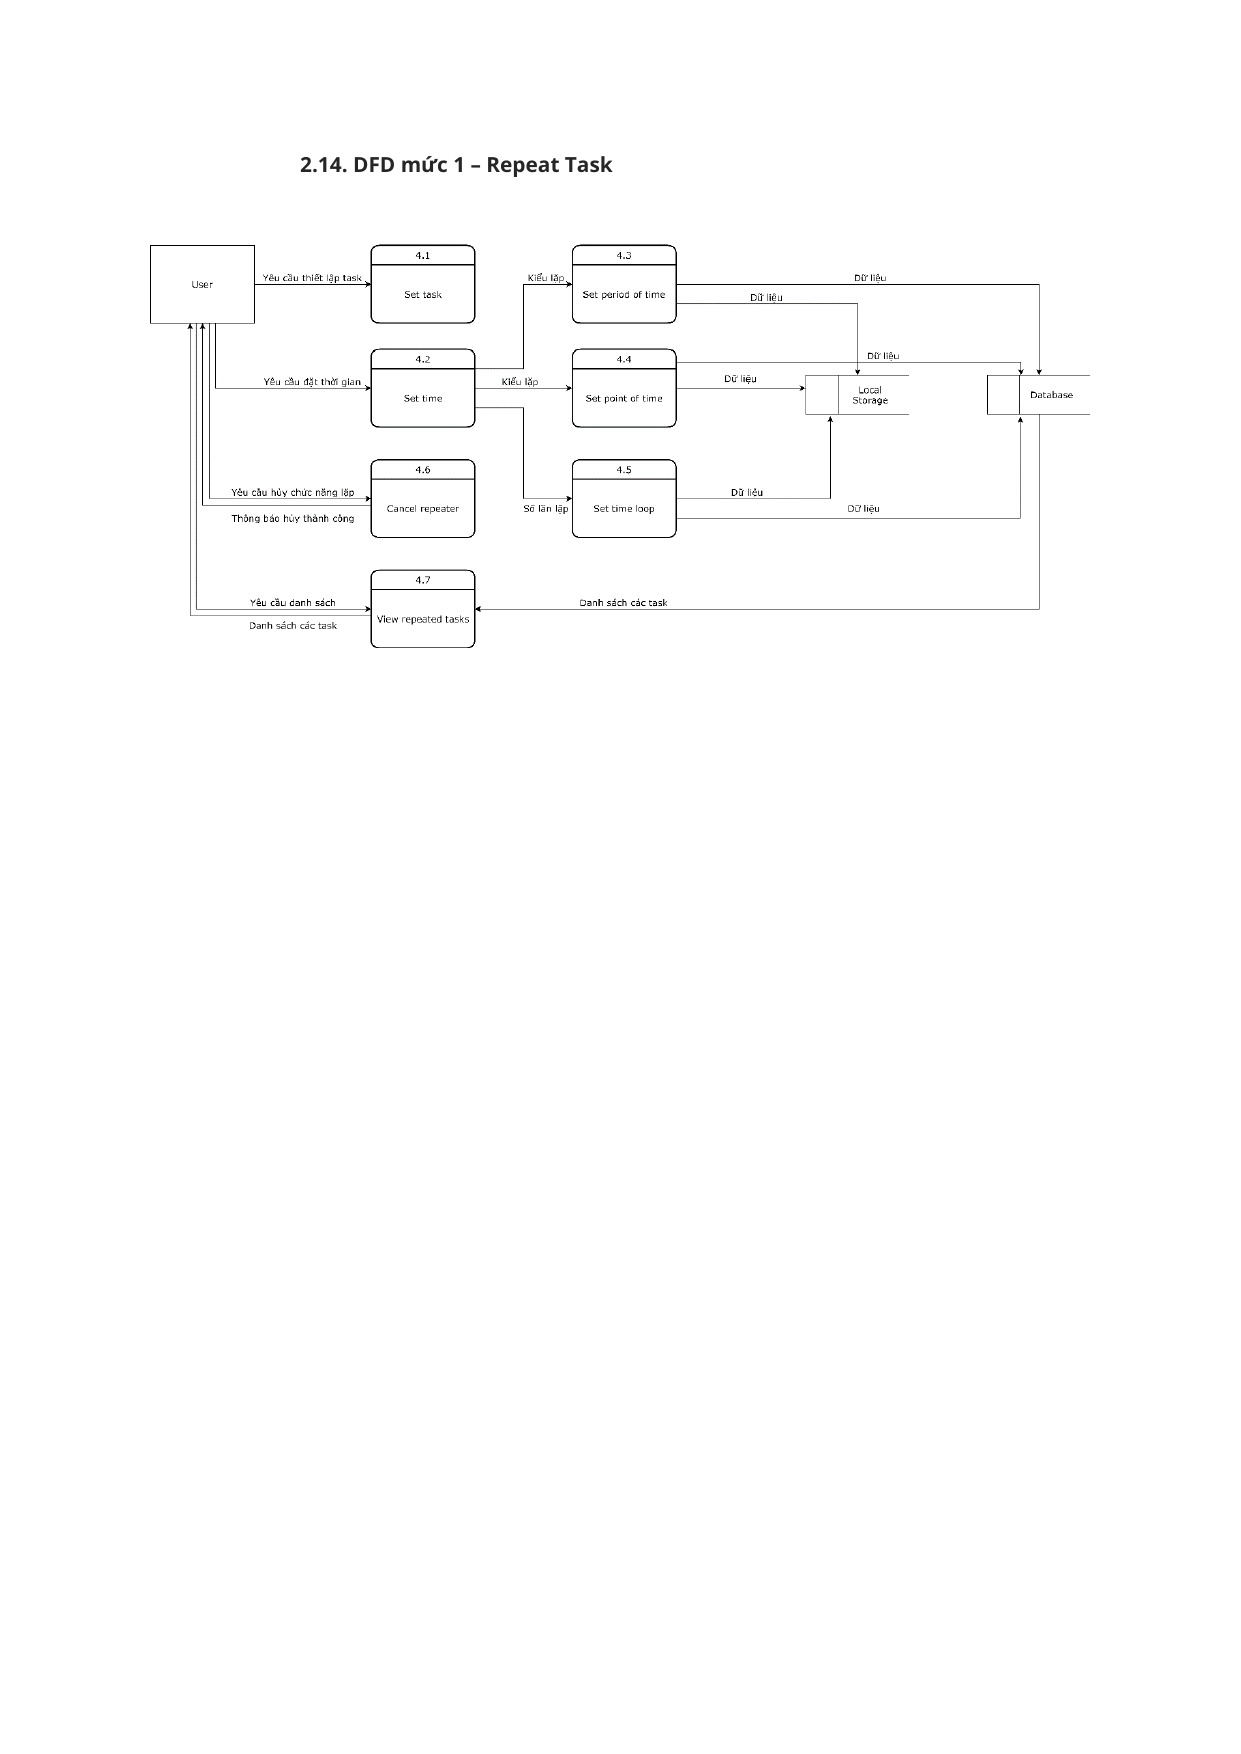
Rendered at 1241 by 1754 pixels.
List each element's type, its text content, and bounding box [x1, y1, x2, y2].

picture [150, 244, 1091, 648]
text 2.14. DFD mức 1 – Repeat Task [300, 150, 1090, 178]
